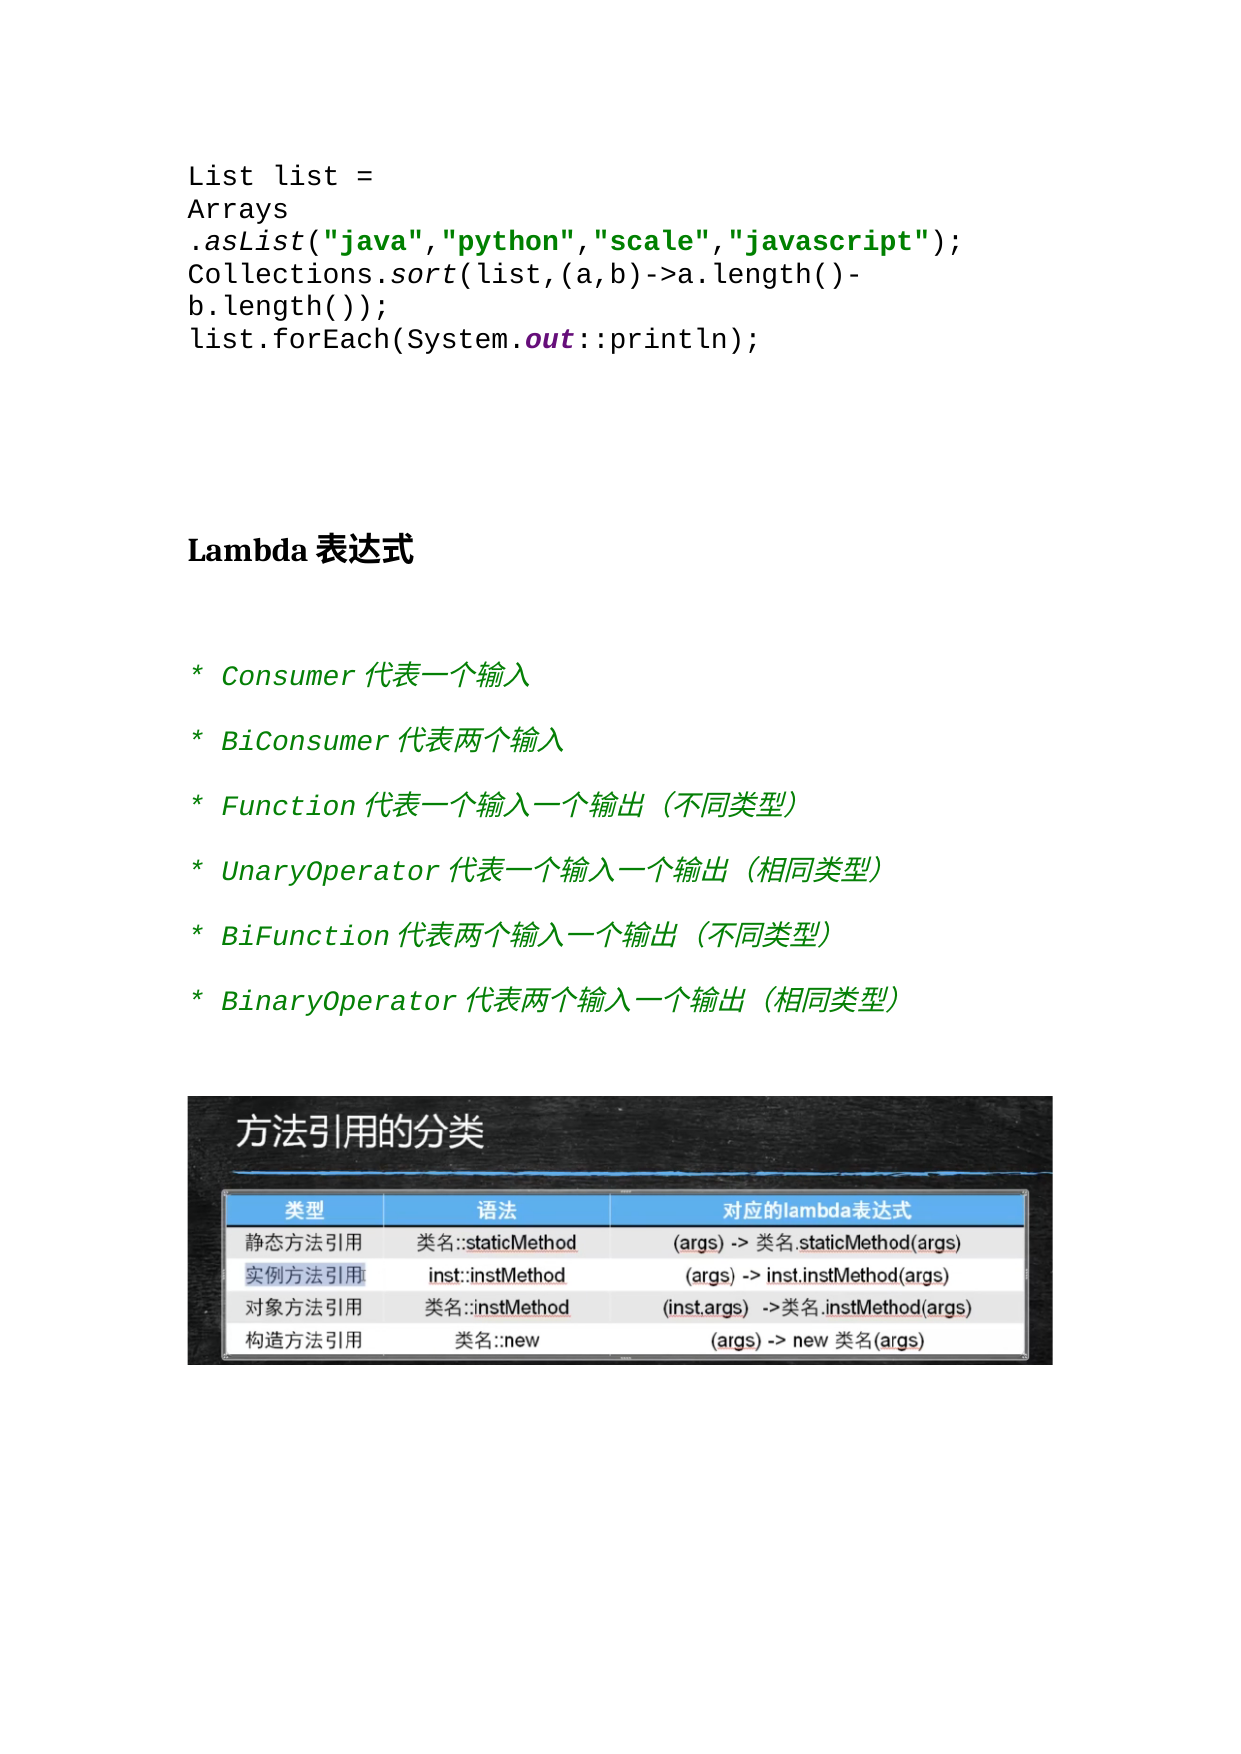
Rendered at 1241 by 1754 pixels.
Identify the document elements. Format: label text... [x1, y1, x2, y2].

picture [187, 1096, 1053, 1365]
text List list = Arrays.asList("java","python","scale","javascript"); Collections.sort(list,(a,b)->a.length()-b.length()); list.forEach(System.out::println); [187, 162, 1053, 357]
text * Consumer代表一个输入 * BiConsumer代表两个输入 * Function代表一个输入一个输出（不同类型） * UnaryOperator代表一个输入一个输出（相同类型） * BiFunction代表两个输入一个输出（不同类型） * BinaryOperator代表两个输入一个输出（相同类型） [187, 641, 1053, 1031]
subtitle Lambda表达式 [187, 514, 1053, 579]
